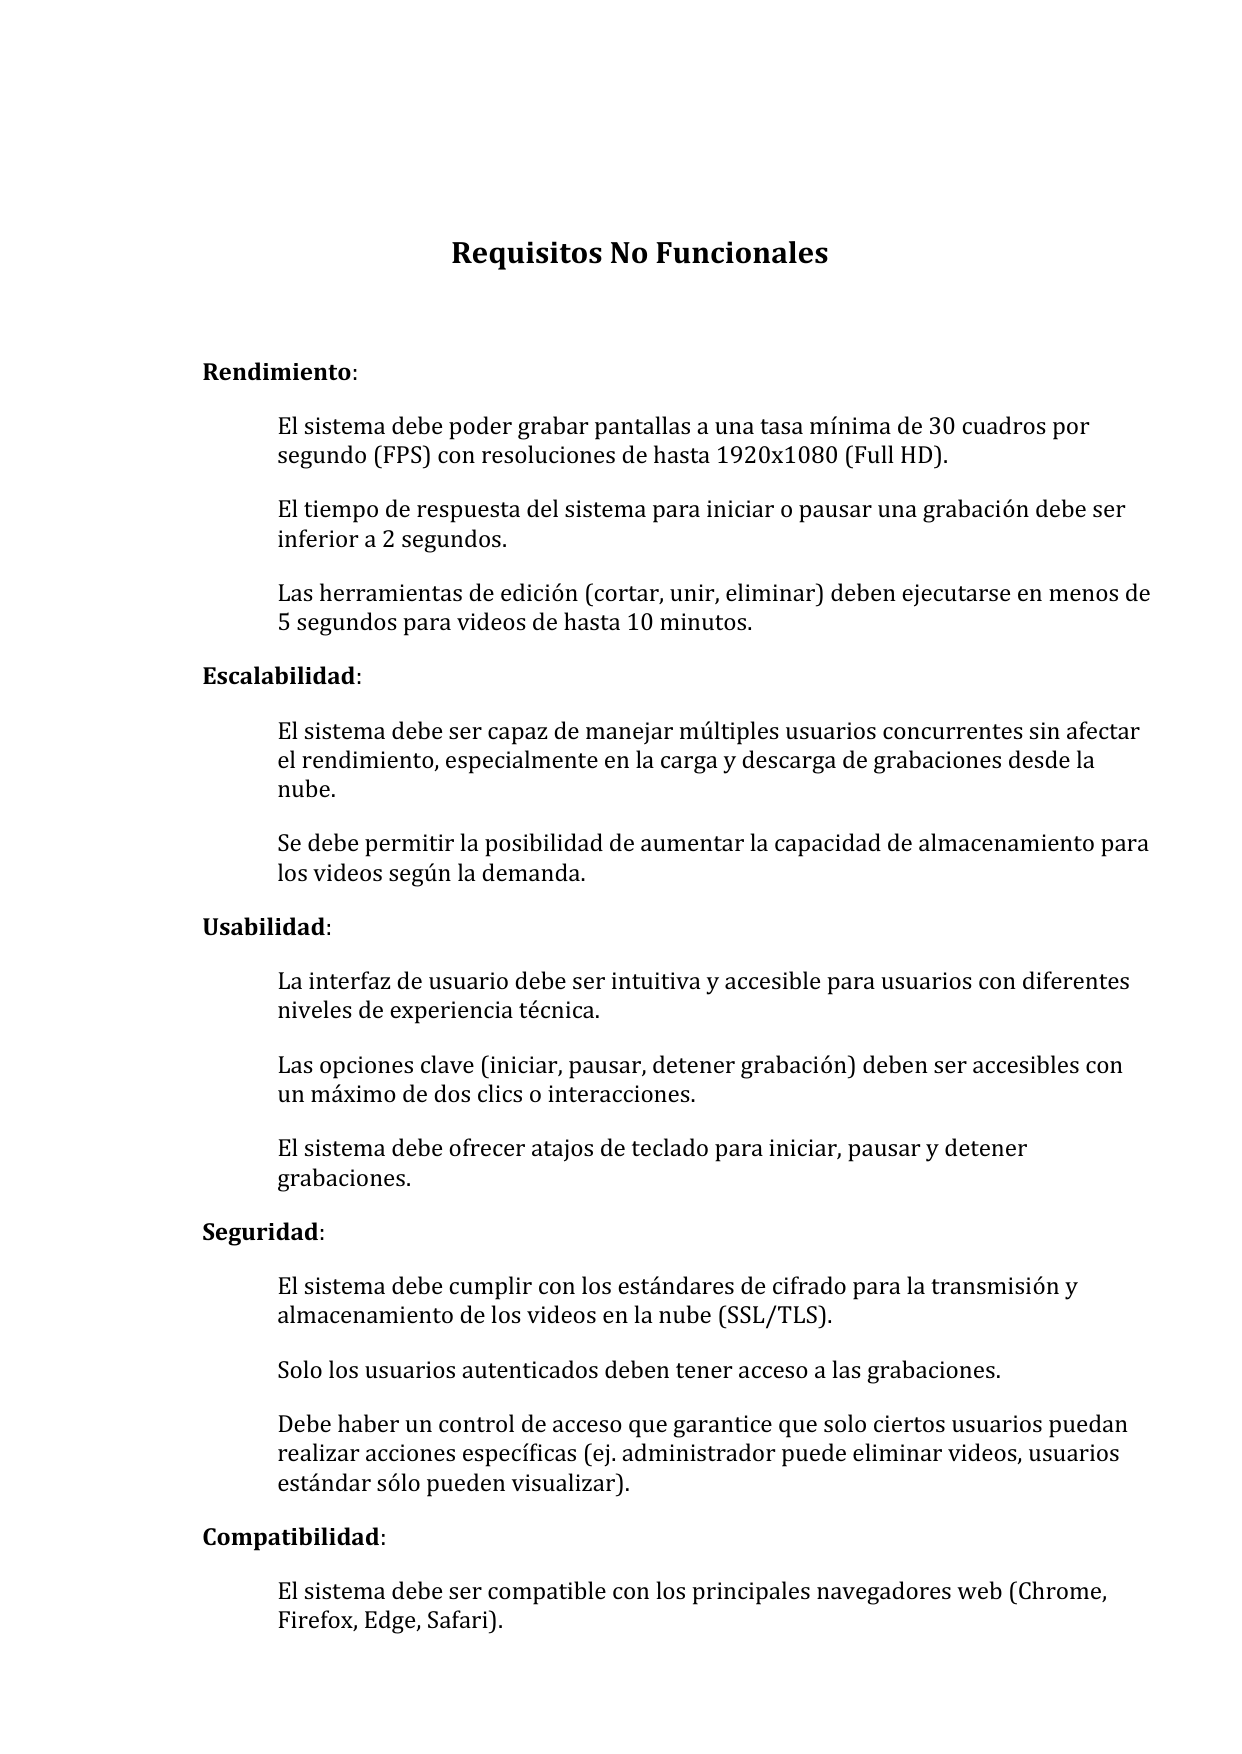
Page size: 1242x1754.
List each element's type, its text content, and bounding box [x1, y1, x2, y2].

text El sistema debe poder grabar pantallas a una tasa mínima de 30 cuadros por segundo (FPS) con resoluciones de hasta 1920x1080 (Full HD). [277, 410, 1152, 469]
text Requisitos No Funcionales [127, 233, 1152, 270]
text El sistema debe ofrecer atajos de teclado para iniciar, pausar y detener grabaciones. [277, 1133, 1152, 1192]
text Solo los usuarios autenticados deben tener acceso a las grabaciones. [277, 1354, 1152, 1384]
text Debe haber un control de acceso que garantice que solo ciertos usuarios puedan realizar acciones específicas (ej. administrador puede eliminar videos, usuarios estándar sólo pueden visualizar). [277, 1409, 1152, 1496]
text Seguridad: [202, 1217, 1152, 1246]
text Las opciones clave (iniciar, pausar, detener grabación) deben ser accesibles con un máximo de dos clics o interacciones. [277, 1049, 1152, 1108]
text Usabilidad: [202, 912, 1152, 941]
text La interfaz de usuario debe ser intuitiva y accesible para usuarios con diferentes niveles de experiencia técnica. [277, 966, 1152, 1024]
text Escalabilidad: [202, 661, 1152, 690]
text Se debe permitir la posibilidad de aumentar la capacidad de almacenamiento para los videos según la demanda. [277, 828, 1152, 887]
text El sistema debe ser capaz de manejar múltiples usuarios concurrentes sin afectar el rendimiento, especialmente en la carga y descarga de grabaciones desde la nube. [277, 715, 1152, 803]
text Las herramientas de edición (cortar, unir, eliminar) deben ejecutarse en menos de 5 segundos para videos de hasta 10 minutos. [277, 577, 1152, 636]
text Compatibilidad: [202, 1521, 1152, 1551]
text Rendimiento: [202, 356, 1152, 385]
text El tiempo de respuesta del sistema para iniciar o pausar una grabación debe ser inferior a 2 segundos. [277, 494, 1152, 552]
text El sistema debe cumplir con los estándares de cifrado para la transmisión y almacenamiento de los videos en la nube (SSL/TLS). [277, 1271, 1152, 1329]
text El sistema debe ser compatible con los principales navegadores web (Chrome, Firefox, Edge, Safari). [277, 1576, 1152, 1634]
